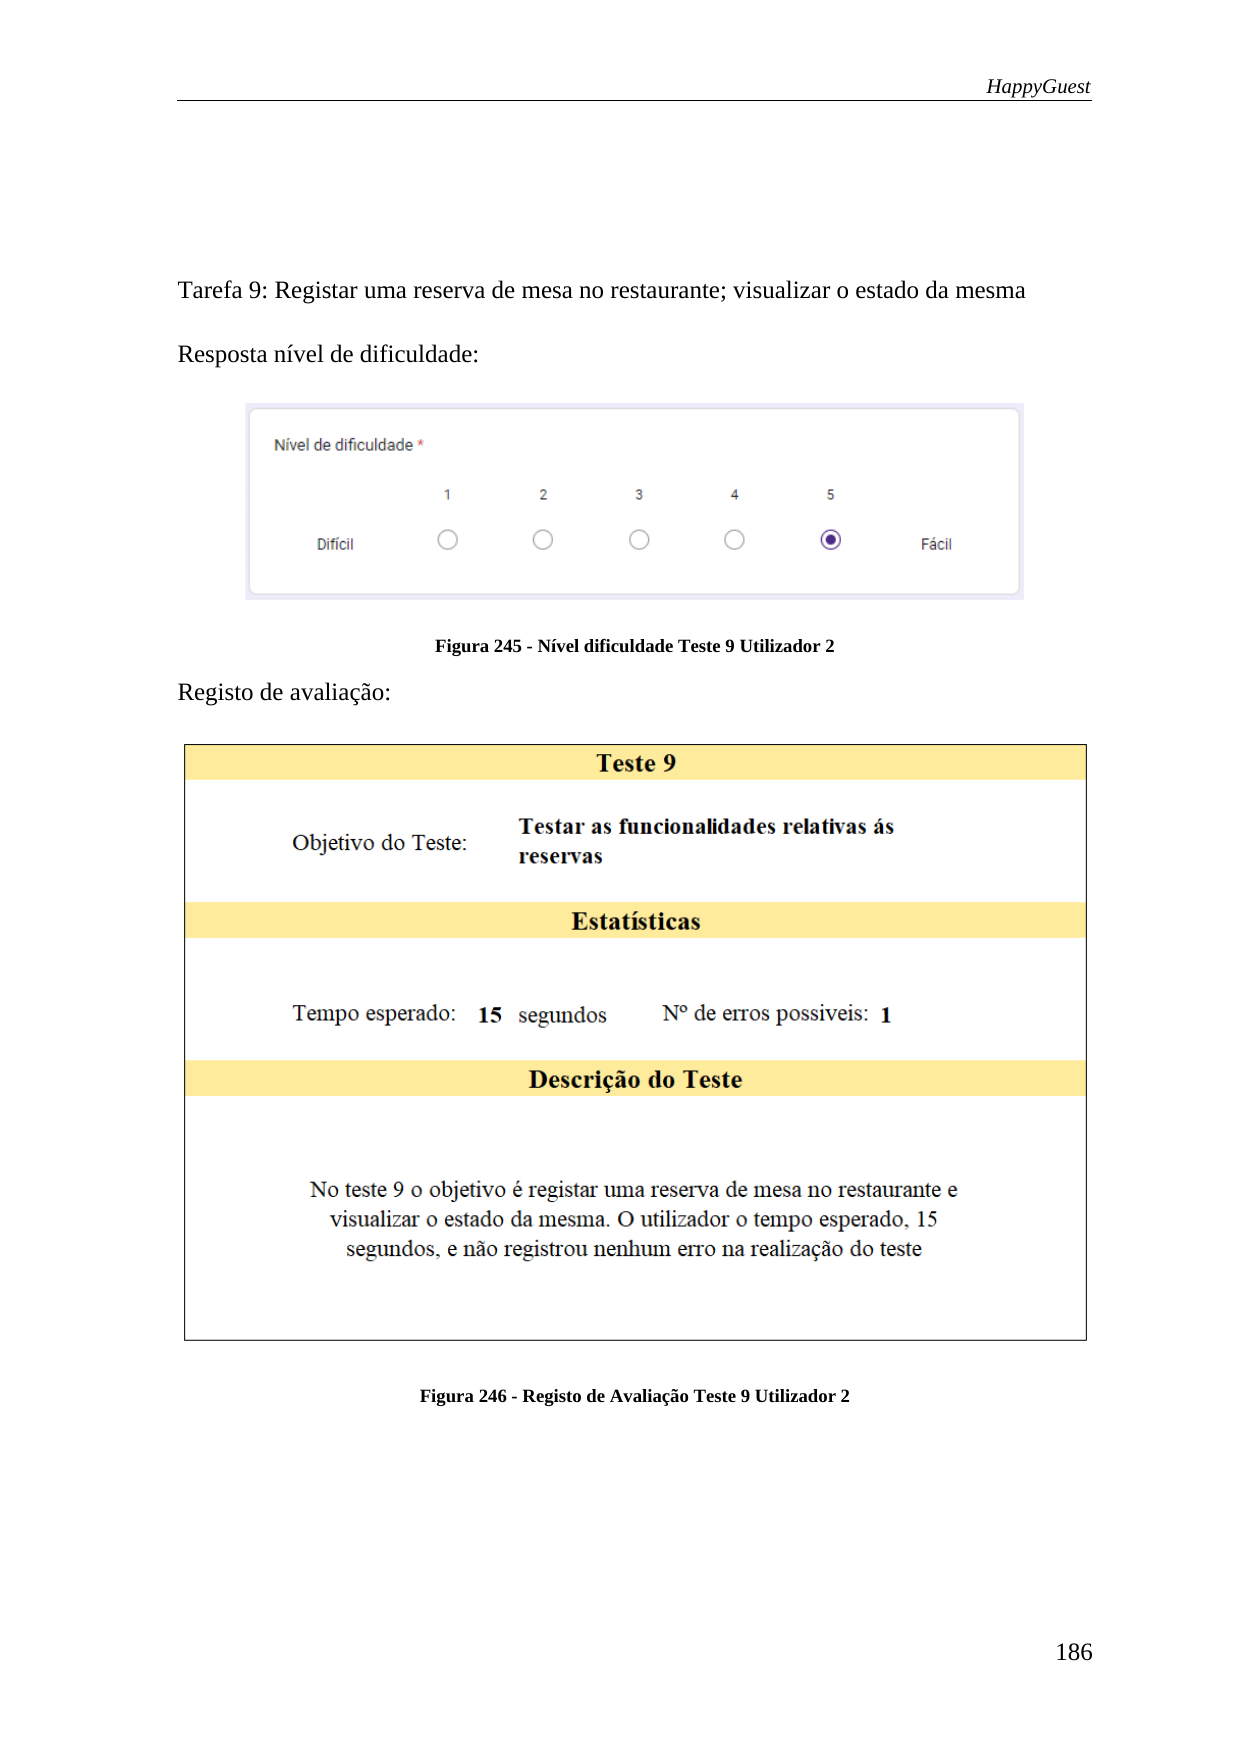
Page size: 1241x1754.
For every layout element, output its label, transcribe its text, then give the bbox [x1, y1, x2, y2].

text Resposta nível de dificuldade: [177, 339, 1092, 368]
text Figura 246 - Registo de Avaliação Teste 9 Utilizador 2 [177, 1385, 1092, 1407]
text Tarefa 9: Registar uma reserva de mesa no restaurante; visualizar o estado da mesma [177, 276, 1092, 304]
picture [245, 403, 1025, 600]
picture [177, 741, 1093, 1351]
text Figura 245 - Nível dificuldade Teste 9 Utilizador 2 [177, 635, 1092, 657]
text Registo de avaliação: [177, 677, 1092, 706]
